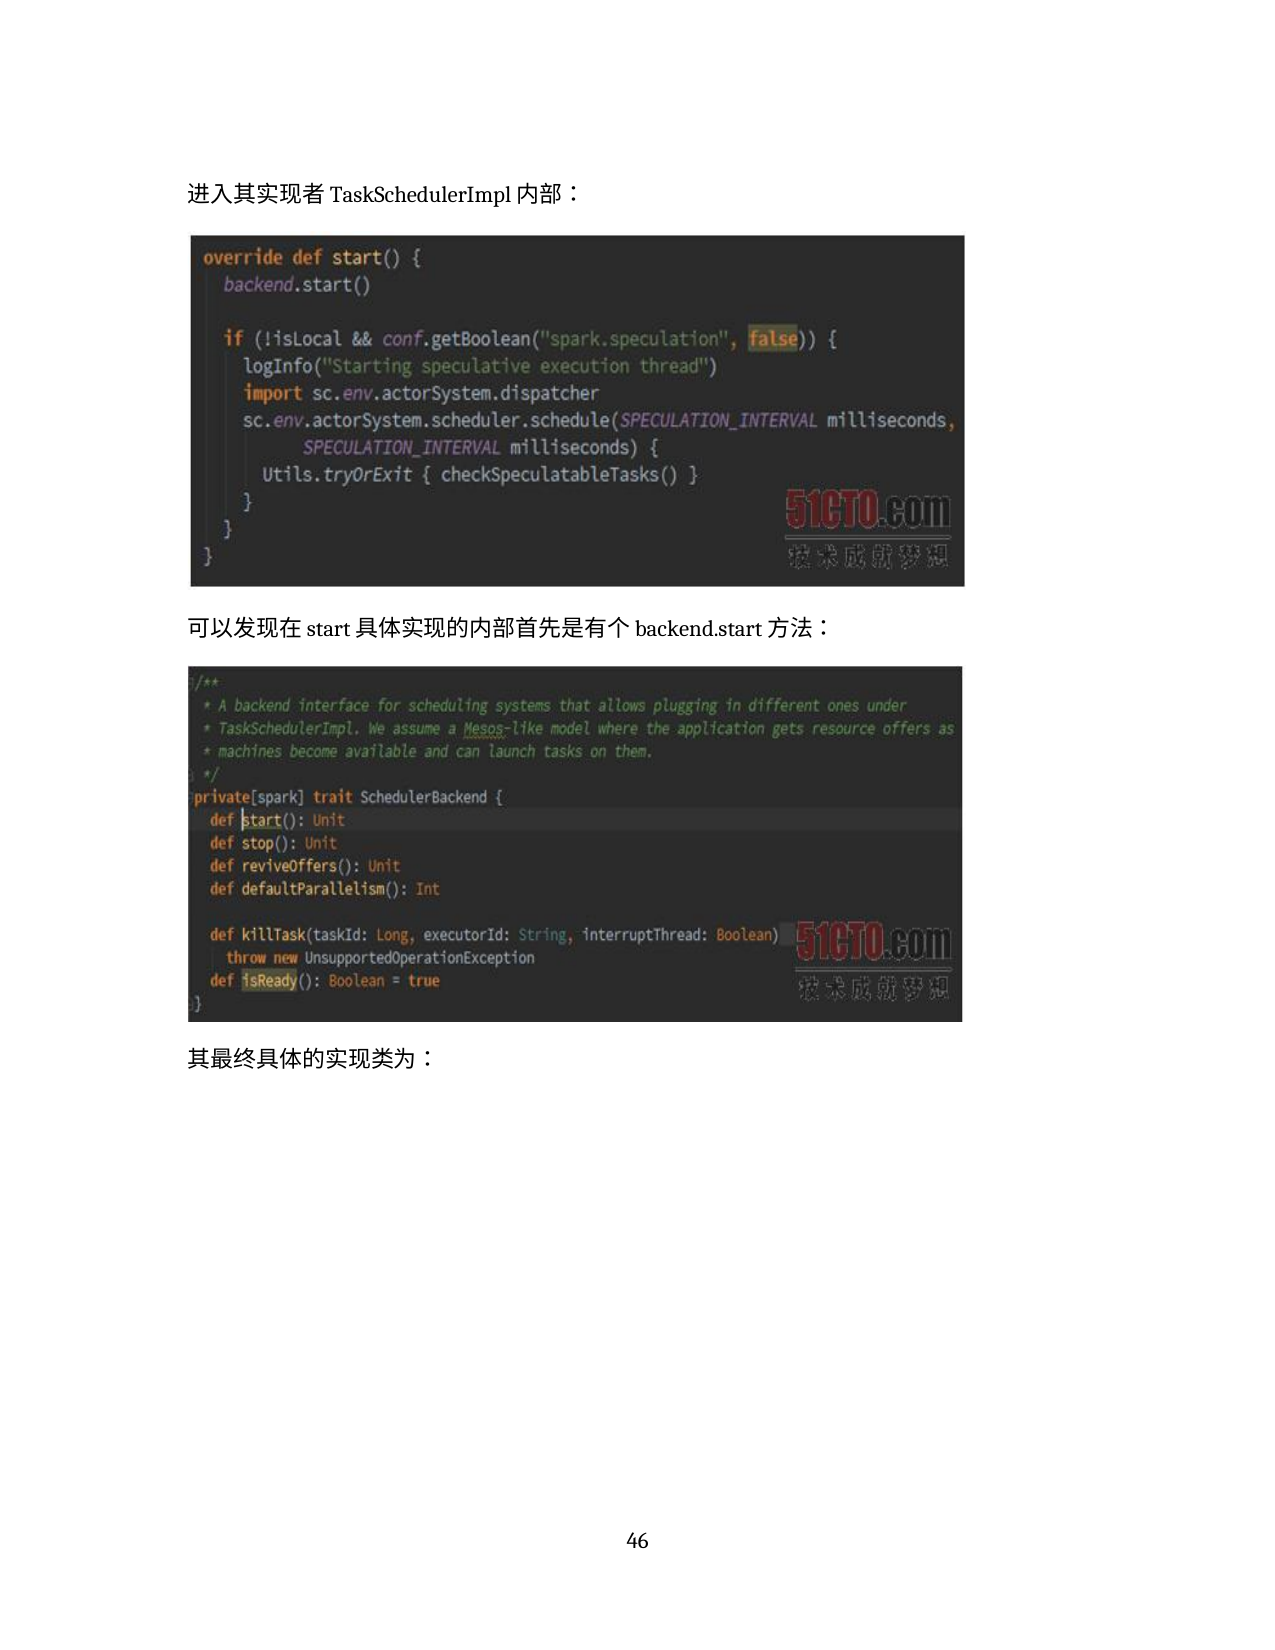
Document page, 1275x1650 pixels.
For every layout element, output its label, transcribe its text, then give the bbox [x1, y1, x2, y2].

text 进入其实现者TaskSchedulerImpl内部： [187, 150, 1087, 209]
text 可以发现在start具体实现的内部首先是有个backend.start方法： [187, 611, 1087, 643]
text 其最终具体的实现类为： [187, 1043, 1087, 1075]
picture [187, 231, 966, 590]
picture [187, 665, 966, 1022]
